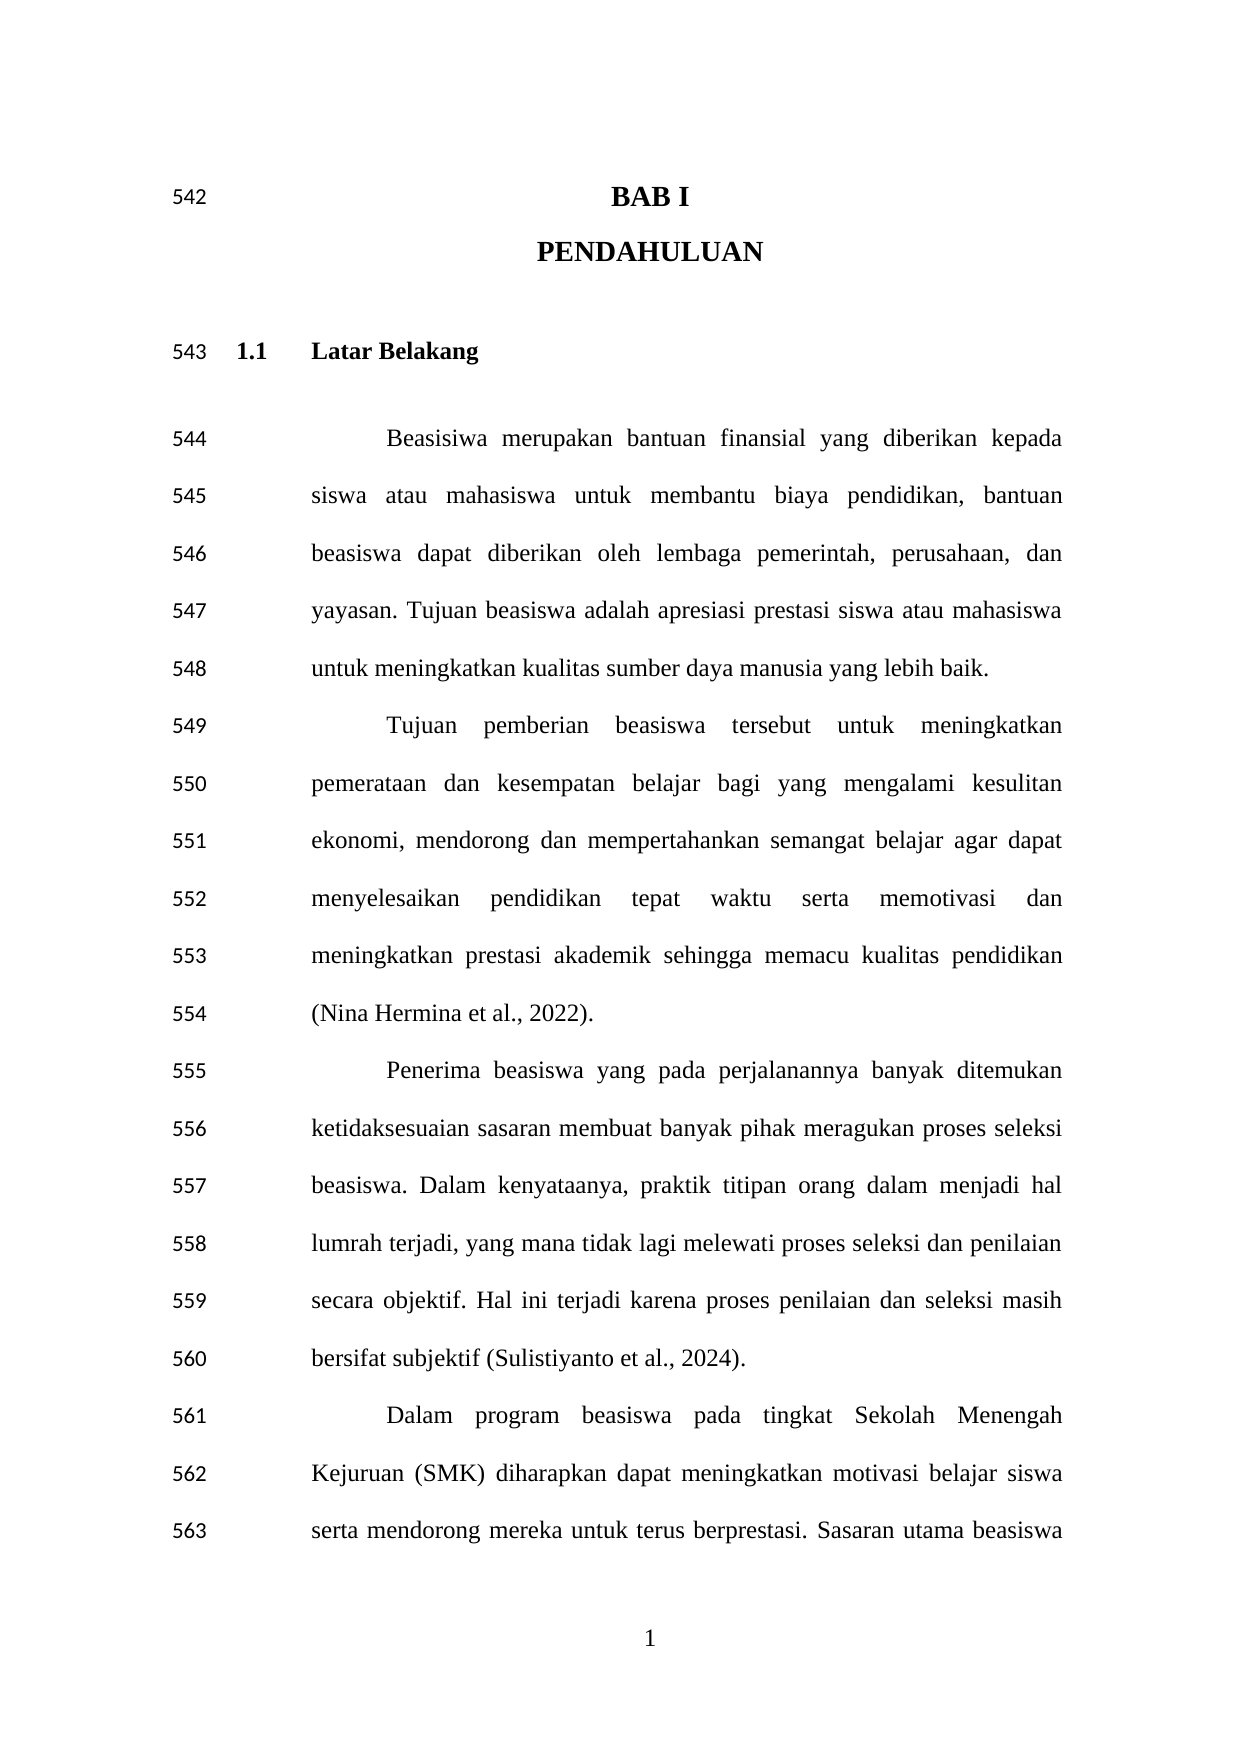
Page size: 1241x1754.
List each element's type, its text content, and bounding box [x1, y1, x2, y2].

text Beasisiwa merupakan bantuan finansial yang diberikan kepada siswa atau mahasiswa untuk membantu biaya pendidikan, bantuan beasiswa dapat diberikan oleh lembaga pemerintah, perusahaan, dan yayasan. Tujuan beasiswa adalah apresiasi prestasi siswa atau mahasiswa untuk meningkatkan kualitas sumber daya manusia yang lebih baik. [311, 423, 1063, 681]
text Tujuan pemberian beasiswa tersebut untuk meningkatkan pemerataan dan kesempatan belajar bagi yang mengalami kesulitan ekonomi, mendorong dan mempertahankan semangat belajar agar dapat menyelesaikan pendidikan tepat waktu serta memotivasi dan meningkatkan prestasi akademik sehingga memacu kualitas pendidikan . [311, 710, 1063, 1026]
text Penerima beasiswa yang pada perjalanannya banyak ditemukan ketidaksesuaian sasaran membuat banyak pihak meragukan proses seleksi beasiswa. Dalam kenyataanya, praktik titipan orang dalam menjadi hal lumrah terjadi, yang mana tidak lagi melewati proses seleksi dan penilaian secara objektif. Hal ini terjadi karena proses penilaian dan seleksi masih bersifat subjektif . [311, 1055, 1063, 1371]
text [311, 1400, 1063, 1544]
subtitle BAB I PENDAHULUAN [236, 177, 1063, 211]
subtitle Latar Belakang [236, 336, 1063, 365]
